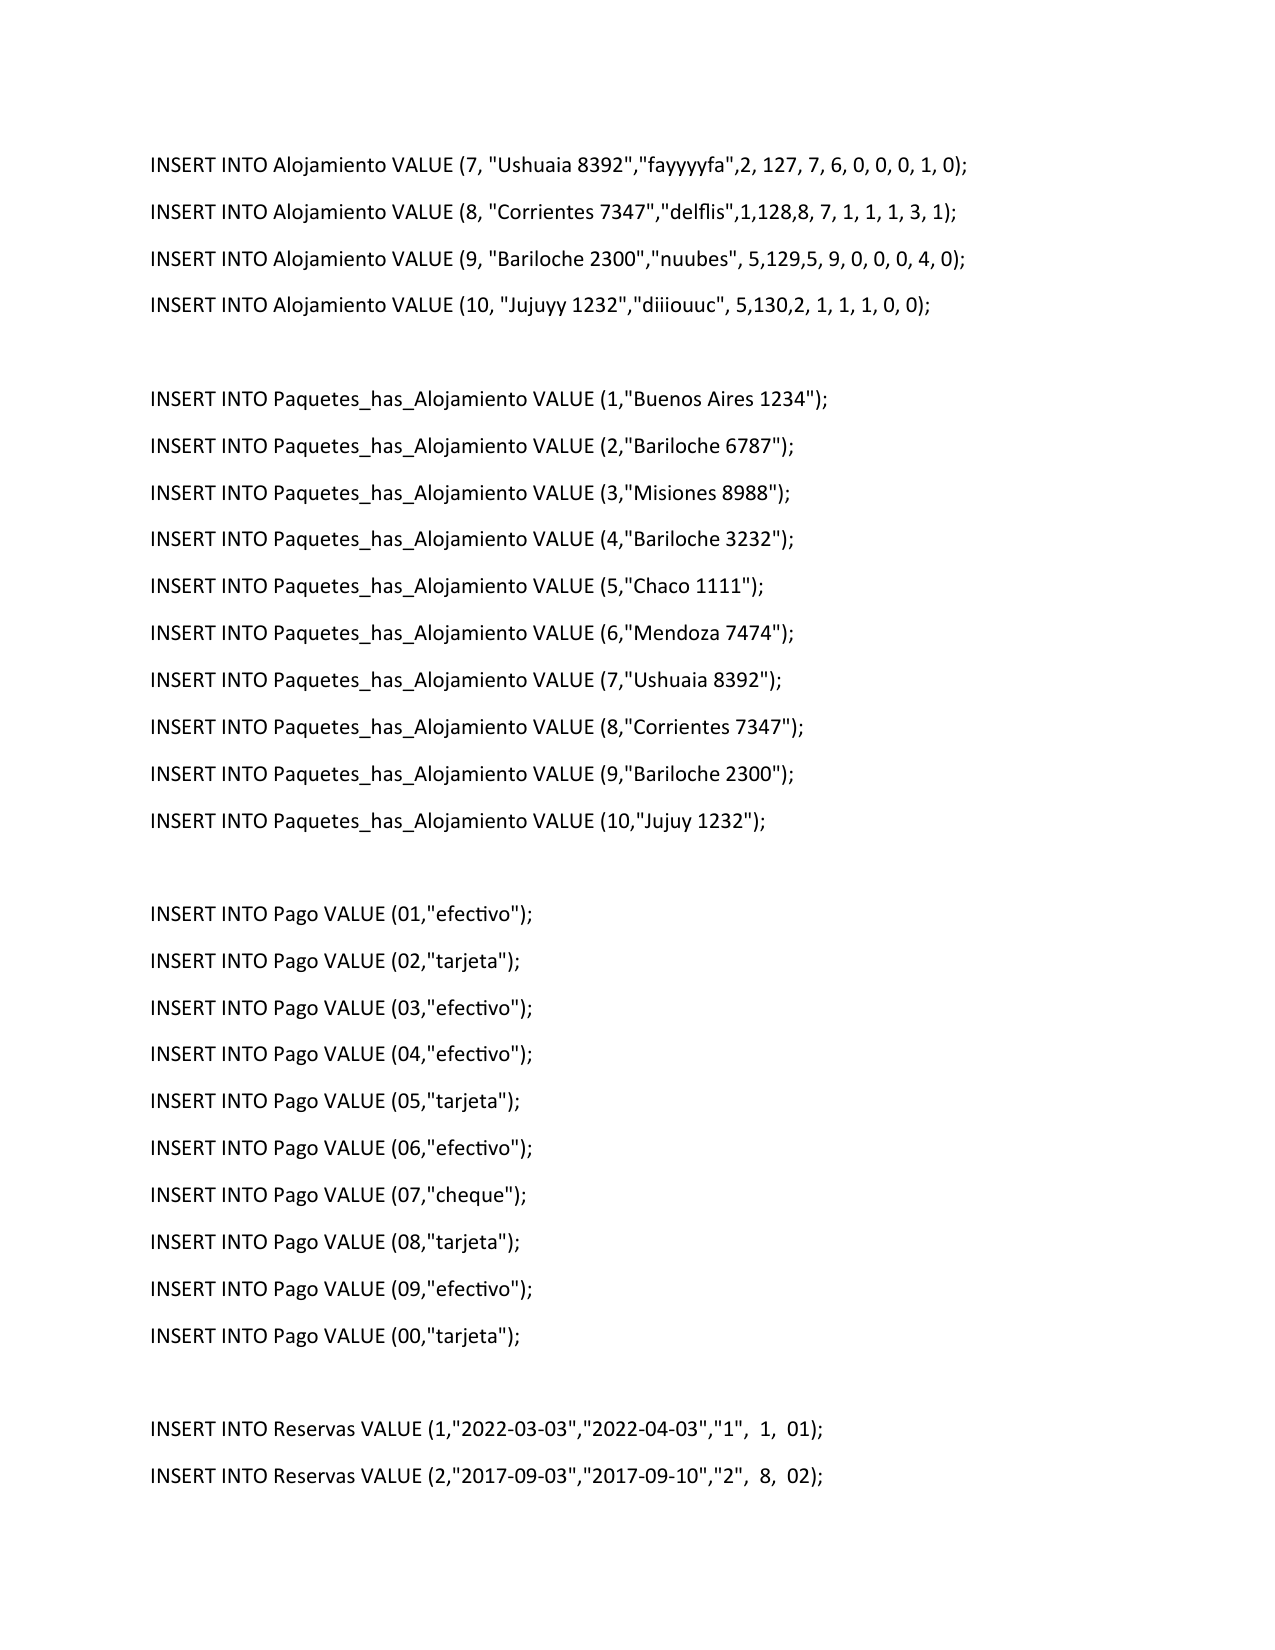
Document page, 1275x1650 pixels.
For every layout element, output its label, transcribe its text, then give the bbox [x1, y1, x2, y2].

text INSERT INTO Pago VALUE (08,"tarjeta"); [150, 1227, 1125, 1255]
text INSERT INTO Pago VALUE (04,"efectivo"); [150, 1039, 1125, 1068]
text INSERT INTO Alojamiento VALUE (10, "Jujuyy 1232","diiiouuc", 5,130,2, 1, 1, 1, 0, 0); [150, 291, 1125, 319]
text INSERT INTO Paquetes_has_Alojamiento VALUE (5,"Chaco 1111"); [150, 571, 1125, 599]
text INSERT INTO Pago VALUE (05,"tarjeta"); [150, 1086, 1125, 1114]
text INSERT INTO Pago VALUE (00,"tarjeta"); [150, 1321, 1125, 1349]
text INSERT INTO Reservas VALUE (2,"2017-09-03","2017-09-10","2", 8, 02); [150, 1461, 1125, 1489]
text INSERT INTO Pago VALUE (07,"cheque"); [150, 1180, 1125, 1208]
text INSERT INTO Reservas VALUE (1,"2022-03-03","2022-04-03","1", 1, 01); [150, 1414, 1125, 1442]
text INSERT INTO Paquetes_has_Alojamiento VALUE (4,"Bariloche 3232"); [150, 524, 1125, 552]
text INSERT INTO Paquetes_has_Alojamiento VALUE (3,"Misiones 8988"); [150, 478, 1125, 506]
text INSERT INTO Pago VALUE (06,"efectivo"); [150, 1133, 1125, 1161]
text INSERT INTO Paquetes_has_Alojamiento VALUE (8,"Corrientes 7347"); [150, 712, 1125, 740]
text INSERT INTO Paquetes_has_Alojamiento VALUE (7,"Ushuaia 8392"); [150, 665, 1125, 693]
text INSERT INTO Paquetes_has_Alojamiento VALUE (9,"Bariloche 2300"); [150, 759, 1125, 787]
text INSERT INTO Alojamiento VALUE (9, "Bariloche 2300","nuubes", 5,129,5, 9, 0, 0, 0, 4, 0); [150, 244, 1125, 272]
text INSERT INTO Pago VALUE (02,"tarjeta"); [150, 946, 1125, 974]
text INSERT INTO Pago VALUE (09,"efectivo"); [150, 1274, 1125, 1302]
text INSERT INTO Alojamiento VALUE (7, "Ushuaia 8392","fayyyyfa",2, 127, 7, 6, 0, 0, 0, 1, 0); [150, 150, 1125, 178]
text INSERT INTO Paquetes_has_Alojamiento VALUE (2,"Bariloche 6787"); [150, 431, 1125, 459]
text INSERT INTO Pago VALUE (03,"efectivo"); [150, 993, 1125, 1021]
text INSERT INTO Paquetes_has_Alojamiento VALUE (10,"Jujuy 1232"); [150, 806, 1125, 834]
text INSERT INTO Paquetes_has_Alojamiento VALUE (1,"Buenos Aires 1234"); [150, 384, 1125, 412]
text INSERT INTO Alojamiento VALUE (8, "Corrientes 7347","delflis",1,128,8, 7, 1, 1, 1, 3, 1); [150, 197, 1125, 225]
text INSERT INTO Paquetes_has_Alojamiento VALUE (6,"Mendoza 7474"); [150, 618, 1125, 646]
text INSERT INTO Pago VALUE (01,"efectivo"); [150, 899, 1125, 927]
